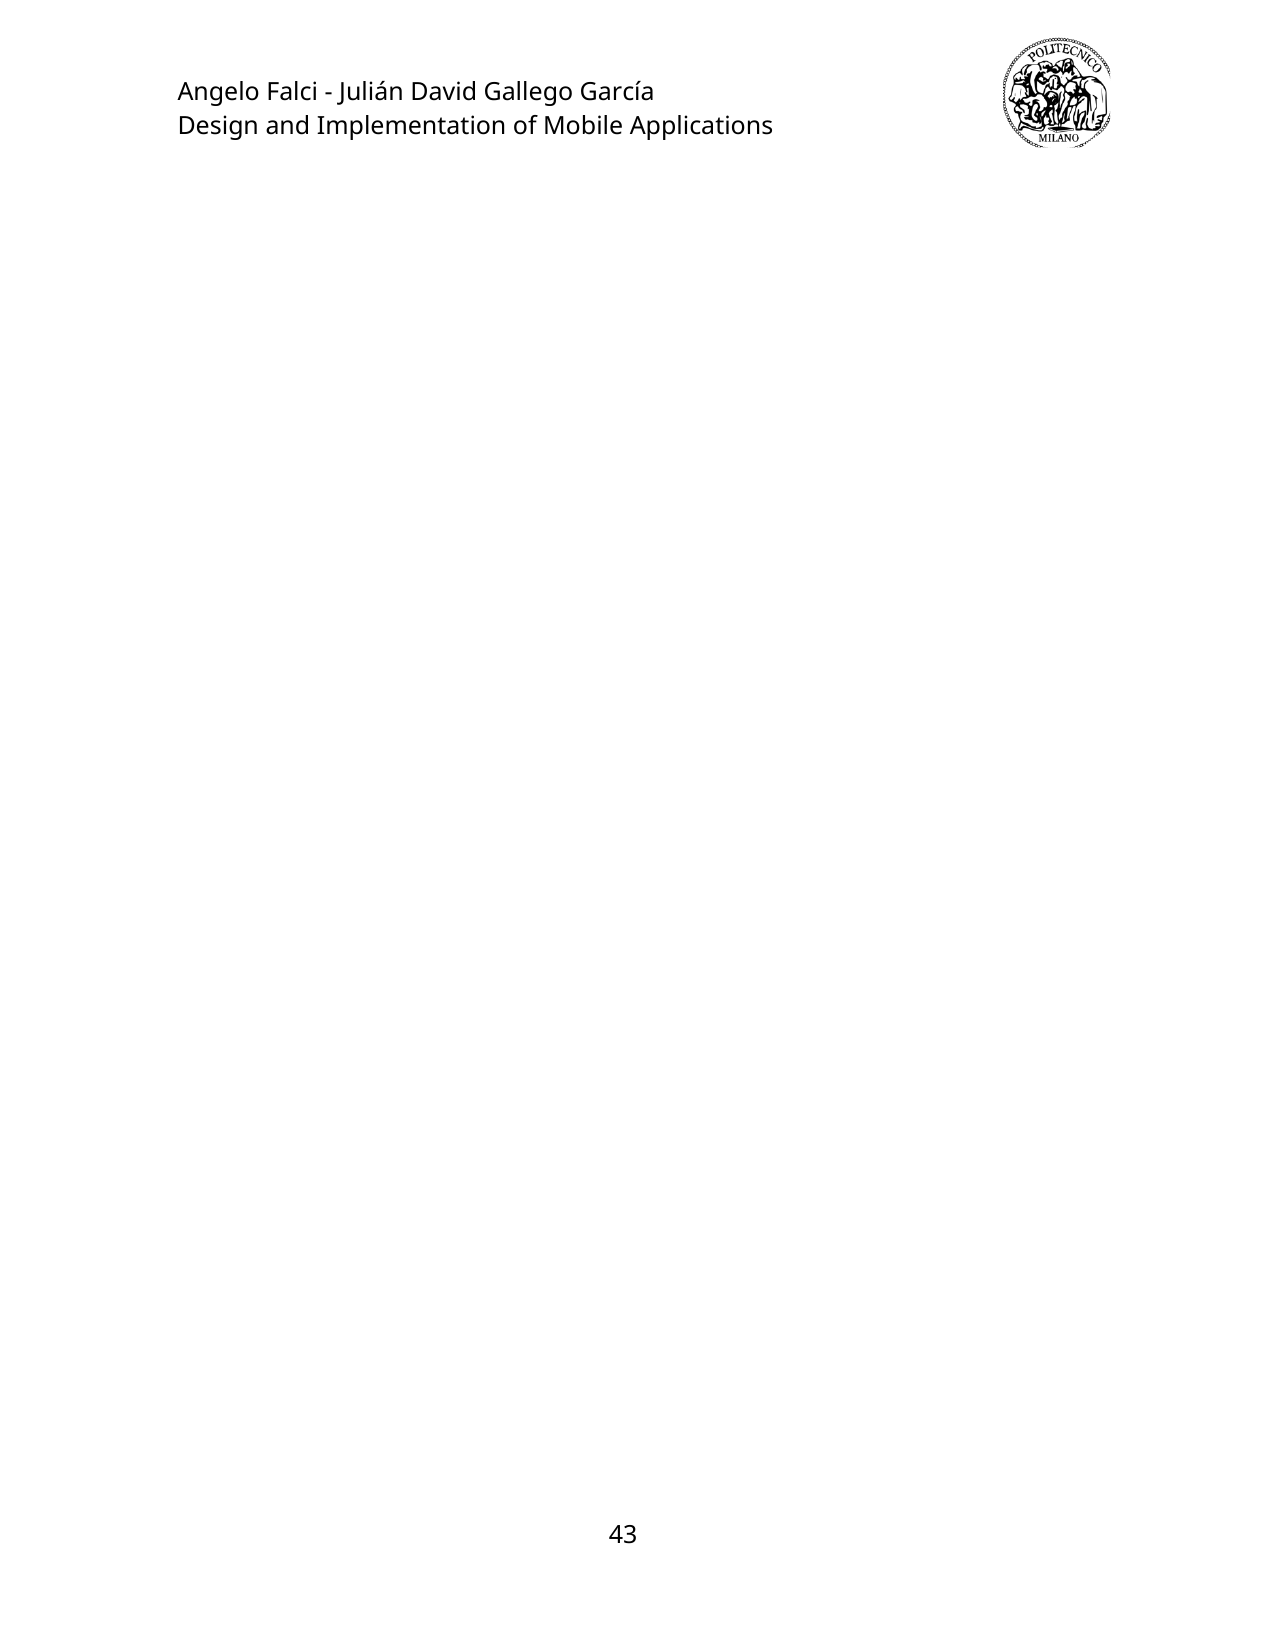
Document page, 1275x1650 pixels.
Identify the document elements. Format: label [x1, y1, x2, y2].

picture [1001, 37, 1110, 146]
